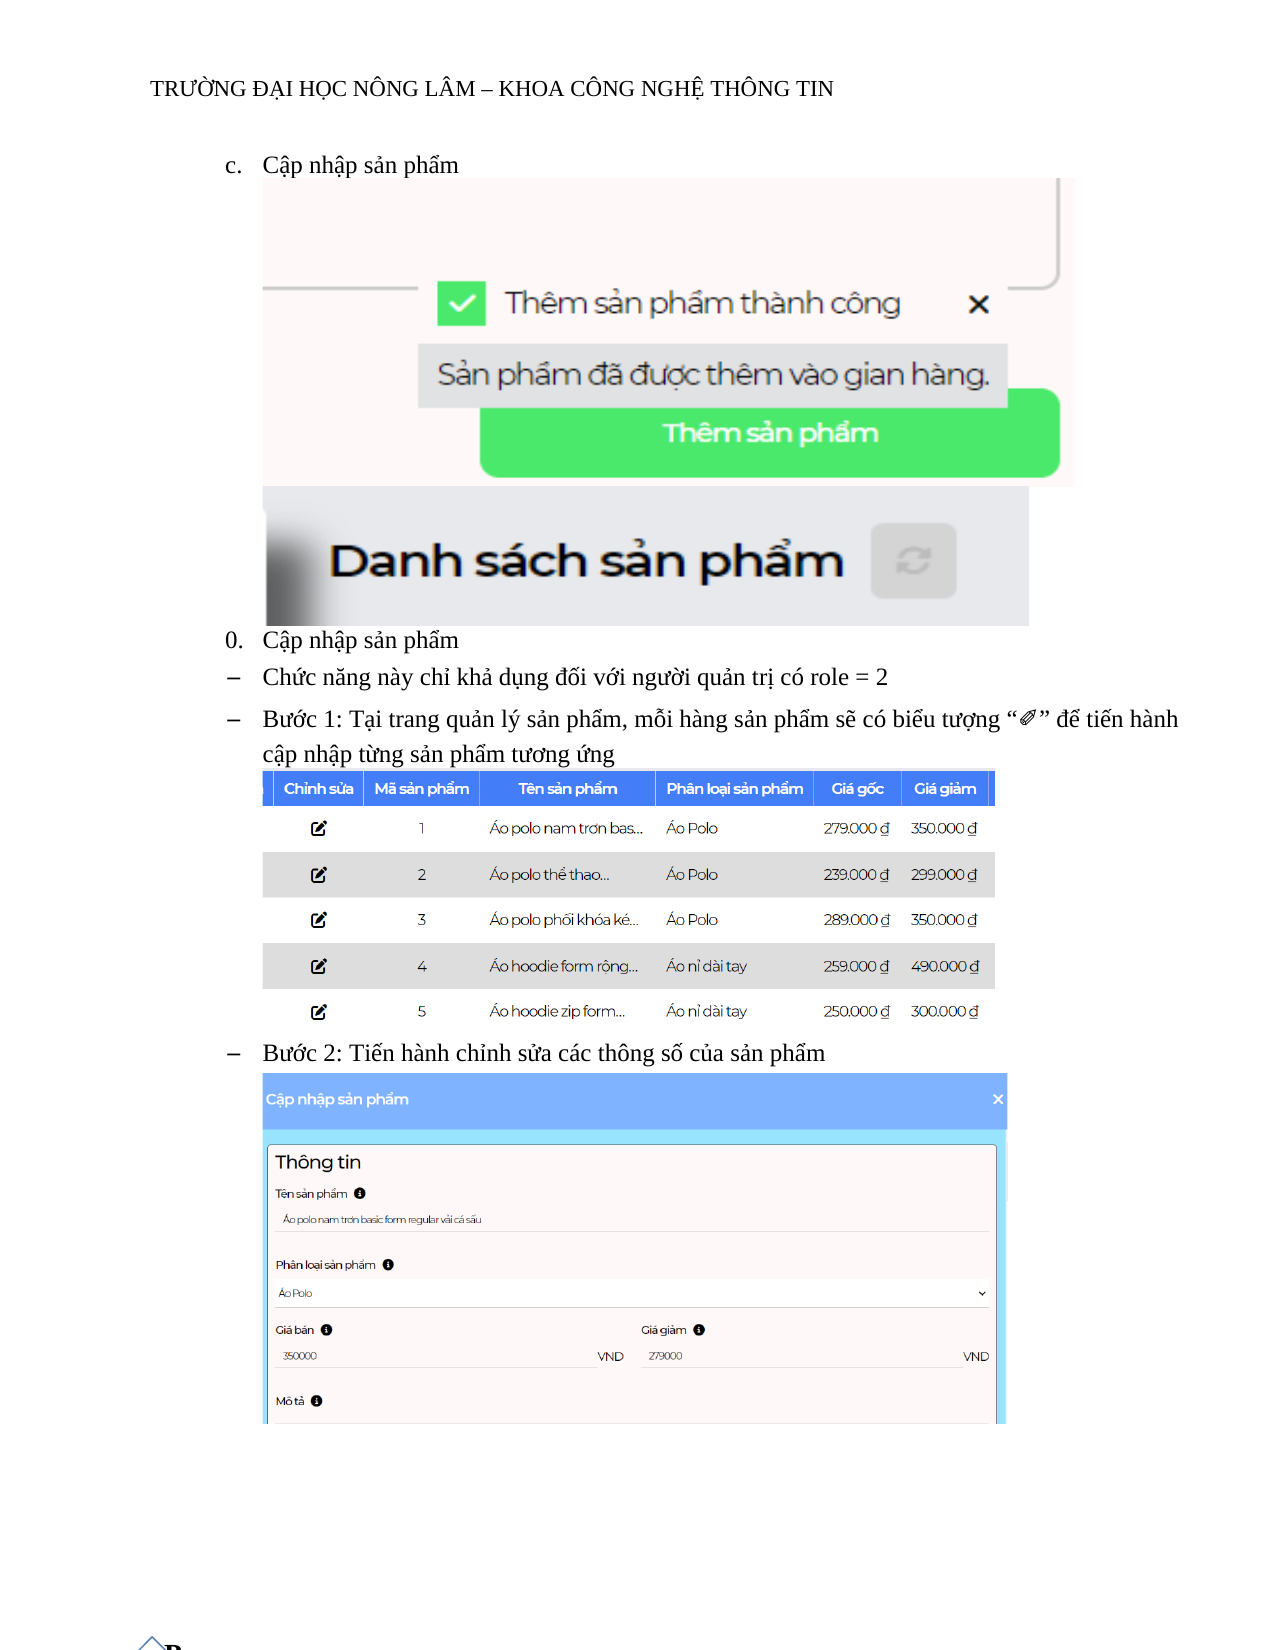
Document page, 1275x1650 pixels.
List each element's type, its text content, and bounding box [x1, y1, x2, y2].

picture [262, 178, 1076, 626]
list Bước 1: Tại trang quản lý sản phẩm, mỗi hàng sản phẩm sẽ có biểu tượng “” để tiến hành cập nhập từng sản phẩm tương ứng [225, 697, 1181, 768]
picture [262, 1073, 1008, 1424]
list Chức năng này chỉ khả dụng đối với người quản trị có role = 2 [225, 654, 1181, 697]
list Bước 2: Tiến hành chỉnh sửa các thông số của sản phẩm [225, 1031, 1181, 1073]
list Cập nhập sản phẩm [225, 625, 1181, 654]
picture [262, 768, 995, 1031]
